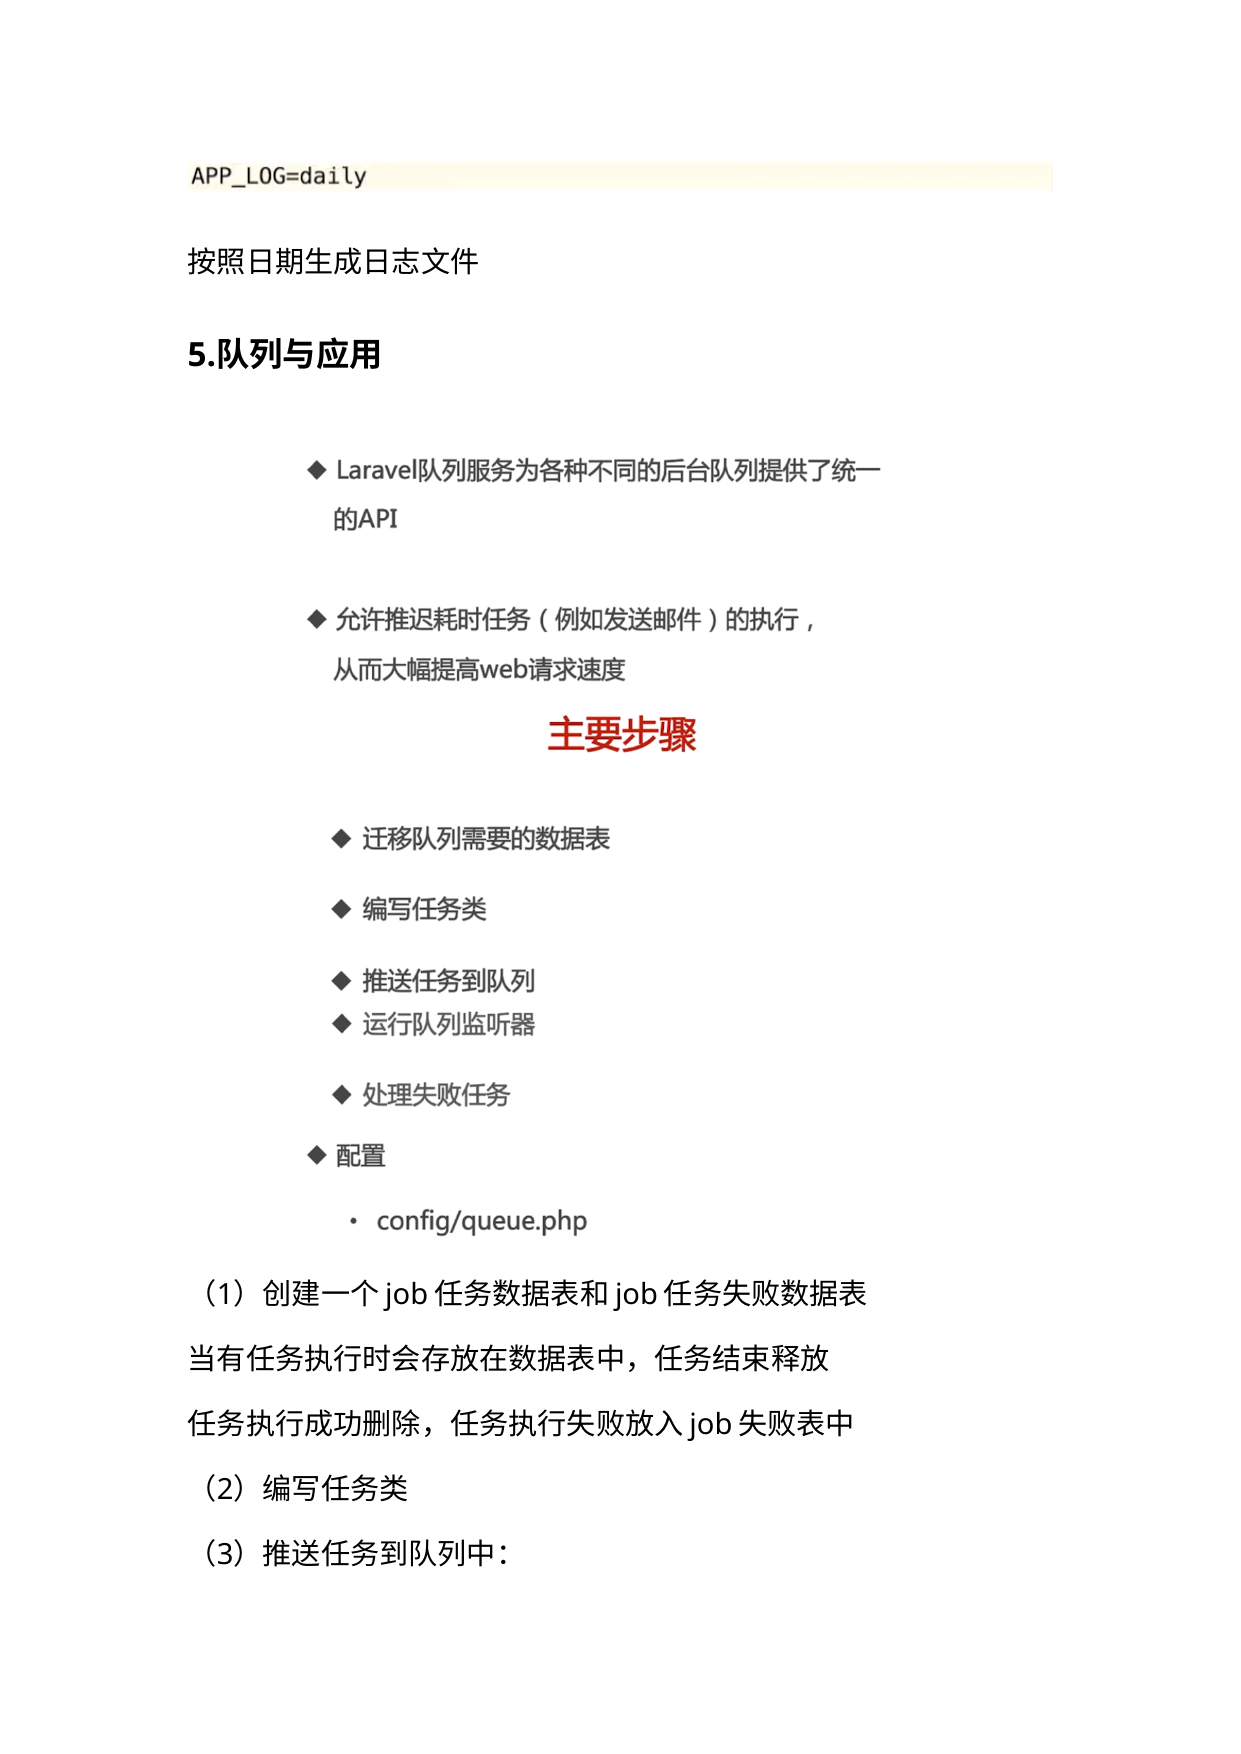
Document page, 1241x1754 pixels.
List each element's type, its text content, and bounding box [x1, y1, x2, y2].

picture [187, 162, 1053, 192]
picture [187, 1128, 1053, 1242]
text 按照日期生成日志文件 [187, 227, 1053, 292]
picture [187, 706, 1053, 1117]
text 任务执行成功删除，任务执行失败放入job失败表中 [187, 1389, 1053, 1454]
text （2）编写任务类 [187, 1454, 1053, 1519]
text 5.队列与应用 [187, 319, 1053, 384]
text （3）推送任务到队列中： [187, 1519, 1053, 1584]
text 当有任务执行时会存放在数据表中，任务结束释放 [187, 1324, 1053, 1389]
picture [187, 446, 1053, 687]
text （1）创建一个job任务数据表和job任务失败数据表 [187, 1259, 1053, 1324]
